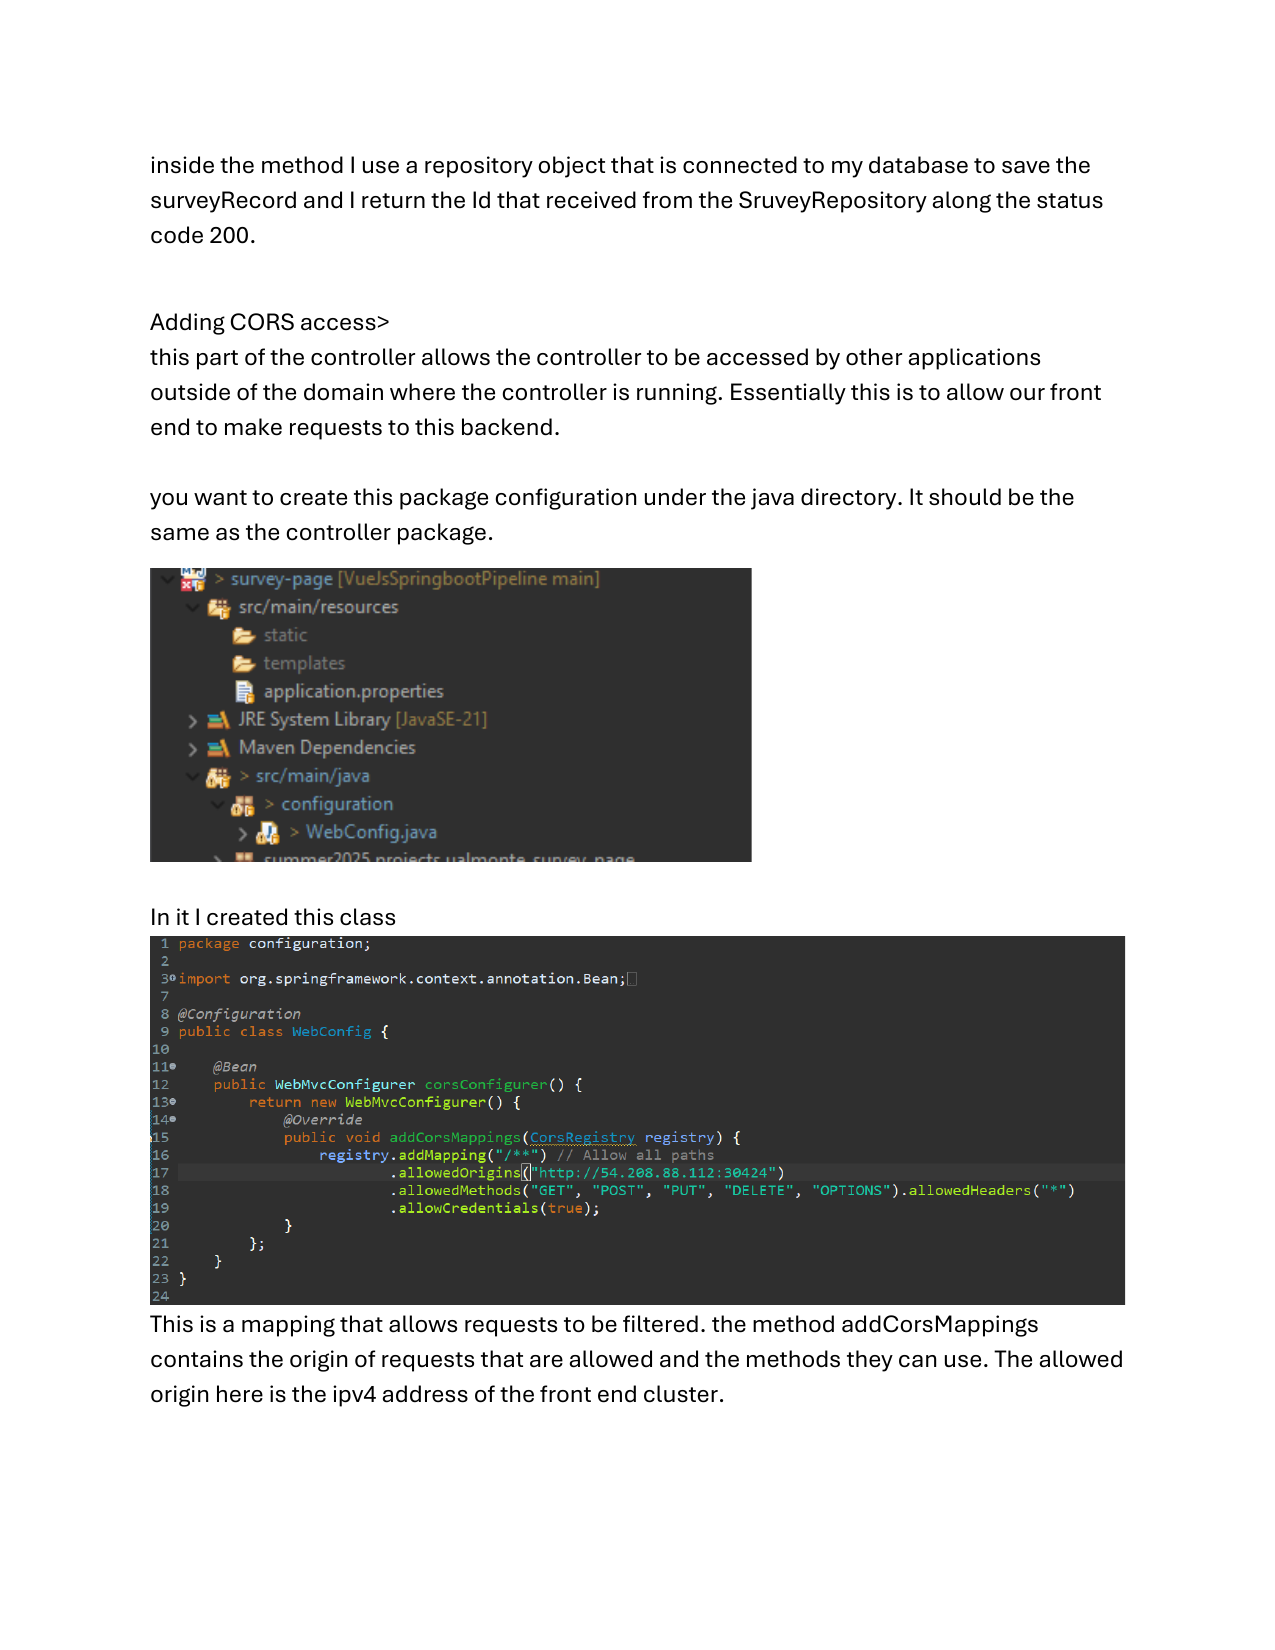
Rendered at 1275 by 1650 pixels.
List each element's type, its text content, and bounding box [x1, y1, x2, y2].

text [150, 150, 1125, 286]
picture [150, 568, 752, 862]
text Adding CORS access> this part of the controller allows the controller to be accessed by other applications outside of the domain where the controller is running. Essentially this is to allow our front end to make requests to this backend. you want to create this package configuration under the java directory. It should be the same as the controller package. [150, 307, 1125, 547]
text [150, 1305, 1125, 1409]
picture [150, 936, 1125, 1305]
